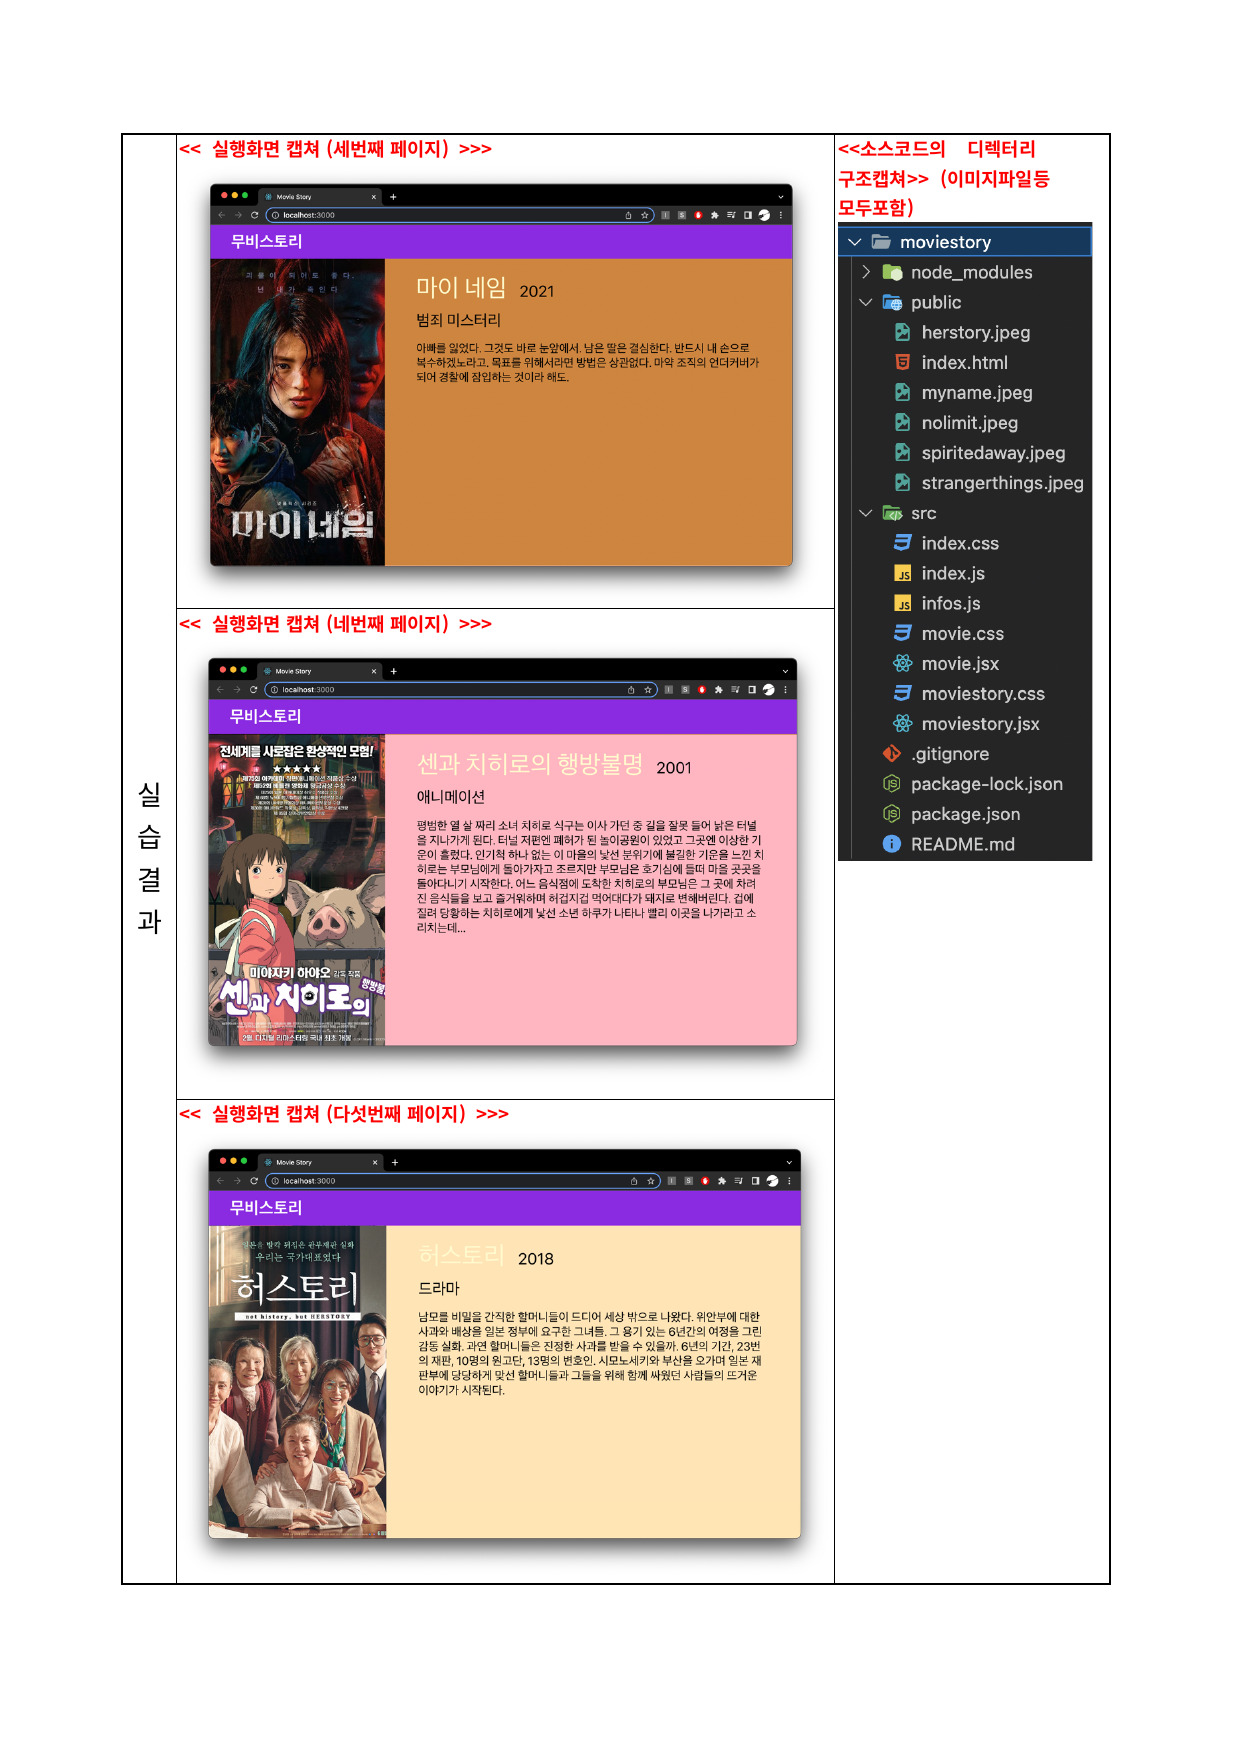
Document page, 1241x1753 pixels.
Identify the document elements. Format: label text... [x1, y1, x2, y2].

picture [179, 639, 826, 1084]
table_header 실 습 결 과 [123, 135, 176, 1583]
table_header << 실행화면 캡쳐 (세번째 페이지) >>> [177, 135, 834, 607]
table_cell << 실행화면 캡쳐 (다섯번째 페이지) >>> [177, 1100, 834, 1583]
picture [179, 1129, 830, 1577]
table_cell << 실행화면 캡쳐 (네번째 페이지) >>> [177, 609, 834, 1099]
table_header <<소스코드의 디렉터리 구조캡쳐>> (이미지파일등 모두포함) [835, 135, 1109, 1583]
picture [181, 164, 821, 604]
picture [838, 222, 1093, 861]
